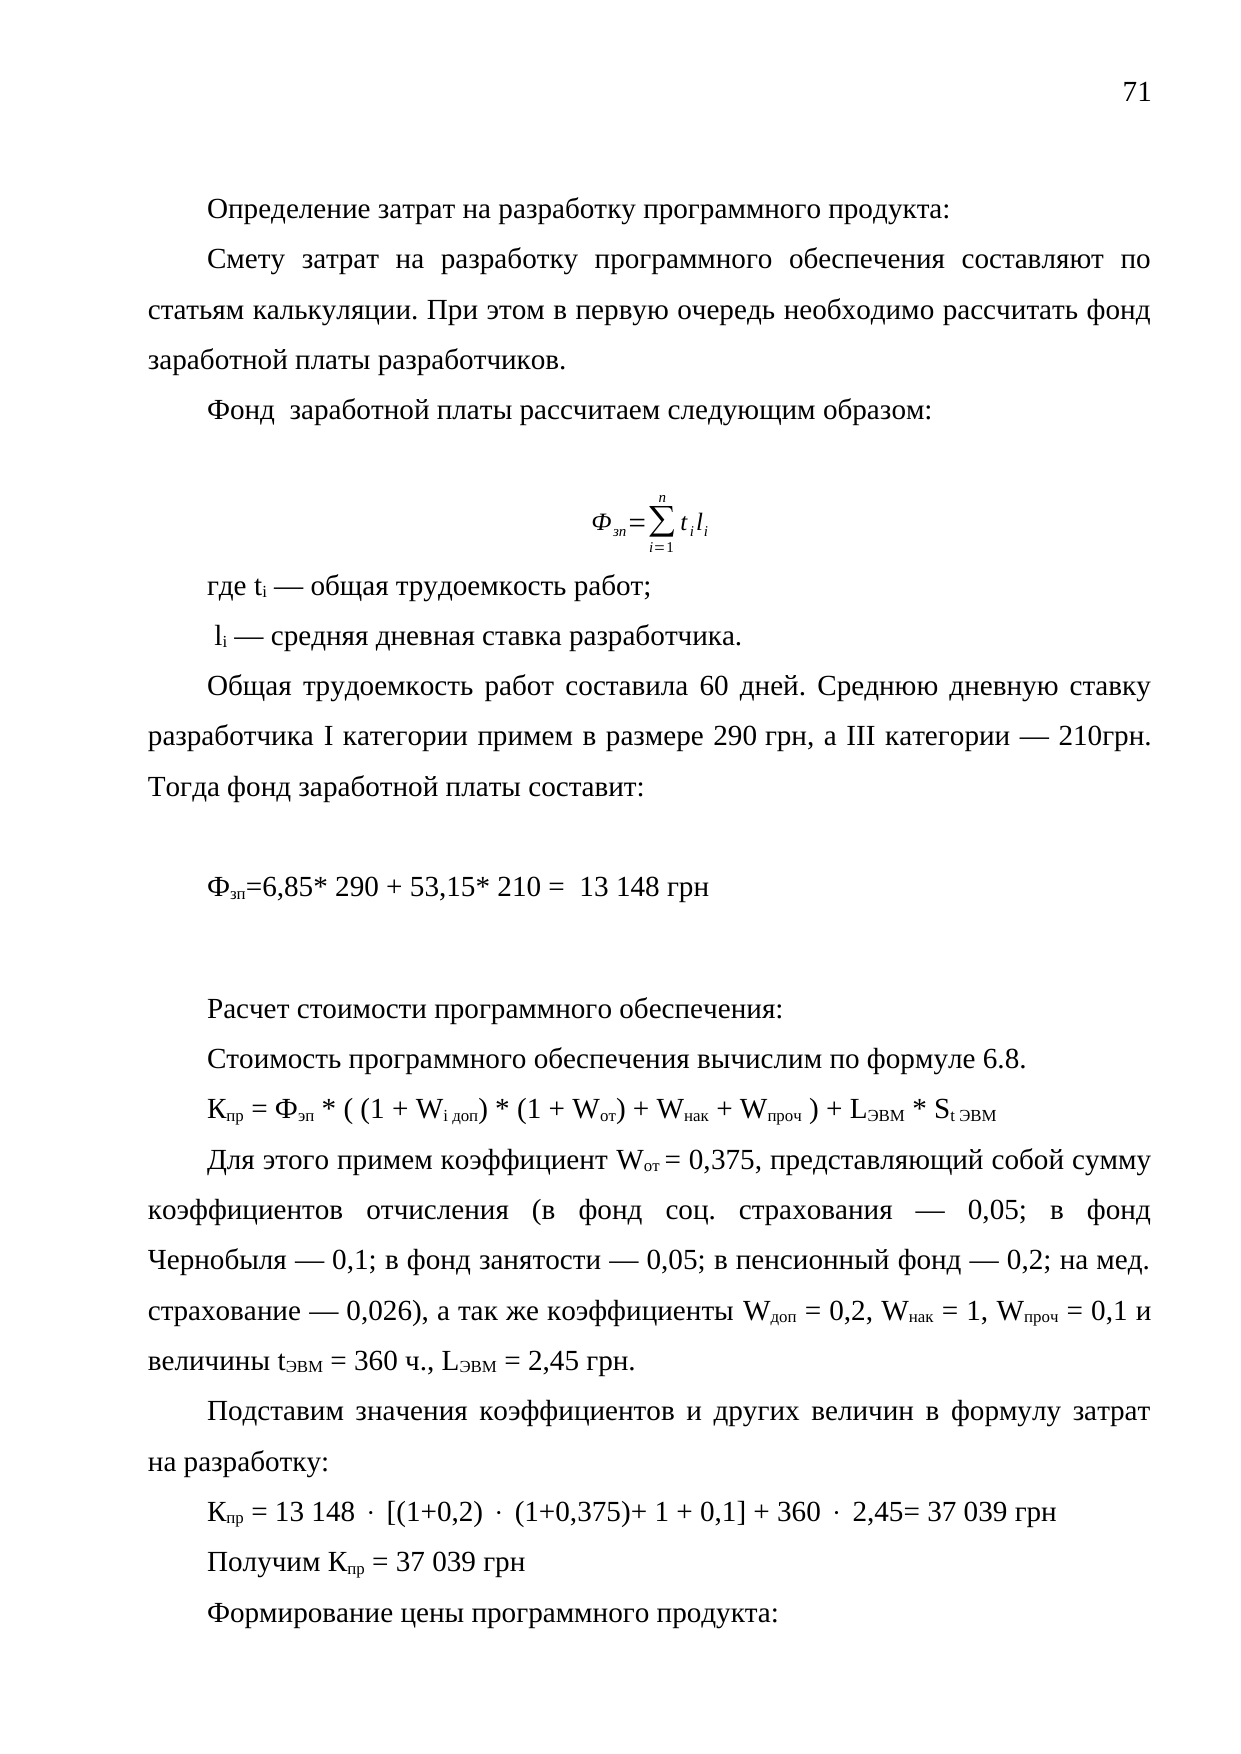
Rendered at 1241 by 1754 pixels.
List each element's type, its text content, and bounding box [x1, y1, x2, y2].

text Фонд заработной платы рассчитаем следующим образом: [148, 392, 1152, 426]
text Смету затрат на разработку программного обеспечения составляют по статьям калькуляции. При этом в первую очередь необходимо рассчитать фонд заработной платы разработчиков. [148, 242, 1152, 376]
text Определение затрат на разработку программного продукта: [148, 191, 1152, 225]
subtitle Расчет стоимости программного обеспечения: [148, 991, 1152, 1024]
text li — средняя дневная ставка разработчика. [148, 618, 1152, 651]
text Кпр = 13 148 [(1+0,2) (1+0,375)+ 1 + 0,1] + 360 2,45= 37 039 грн [148, 1494, 1152, 1528]
text Подставим значения коэффициентов и других величин в формулу затрат на разработку: [148, 1393, 1152, 1477]
text Получим Кпр = 37 039 грн [148, 1544, 1152, 1578]
text где ti — общая трудоемкость работ; [148, 568, 1152, 601]
text Кпр = Фэп * ( (1 + Wi доп) * (1 + Wот) + Wнак + Wпроч ) + LЭВМ * St ЭВМ [148, 1092, 1152, 1125]
text Для этого примем коэффициент Wот = 0,375, представляющий собой сумму коэффициентов отчисления (в фонд соц. страхования — 0,05; в фонд Чернобыля — 0,1; в фонд занятости — 0,05; в пенсионный фонд — 0,2; на мед. страхование — 0,026), а так же коэффициенты Wдоп = 0,2, Wнак = 1, Wпроч = 0,1 и величины tЭBM = 360 ч., Lэвм = 2,45 грн. [148, 1142, 1152, 1377]
text Стоимость программного обеспечения вычислим по формуле 6.8. [148, 1041, 1152, 1075]
text Общая трудоемкость работ составила 60 дней. Среднюю дневную ставку разработчика I категории примем в размере 290 грн, а III категории — 210грн. Тогда фонд заработной платы составит: [148, 668, 1152, 802]
text Формирование цены программного продукта: [148, 1595, 1152, 1628]
text Фзп=6,85* 290 + 53,15* 210 = 13 148 грн [148, 869, 1152, 903]
